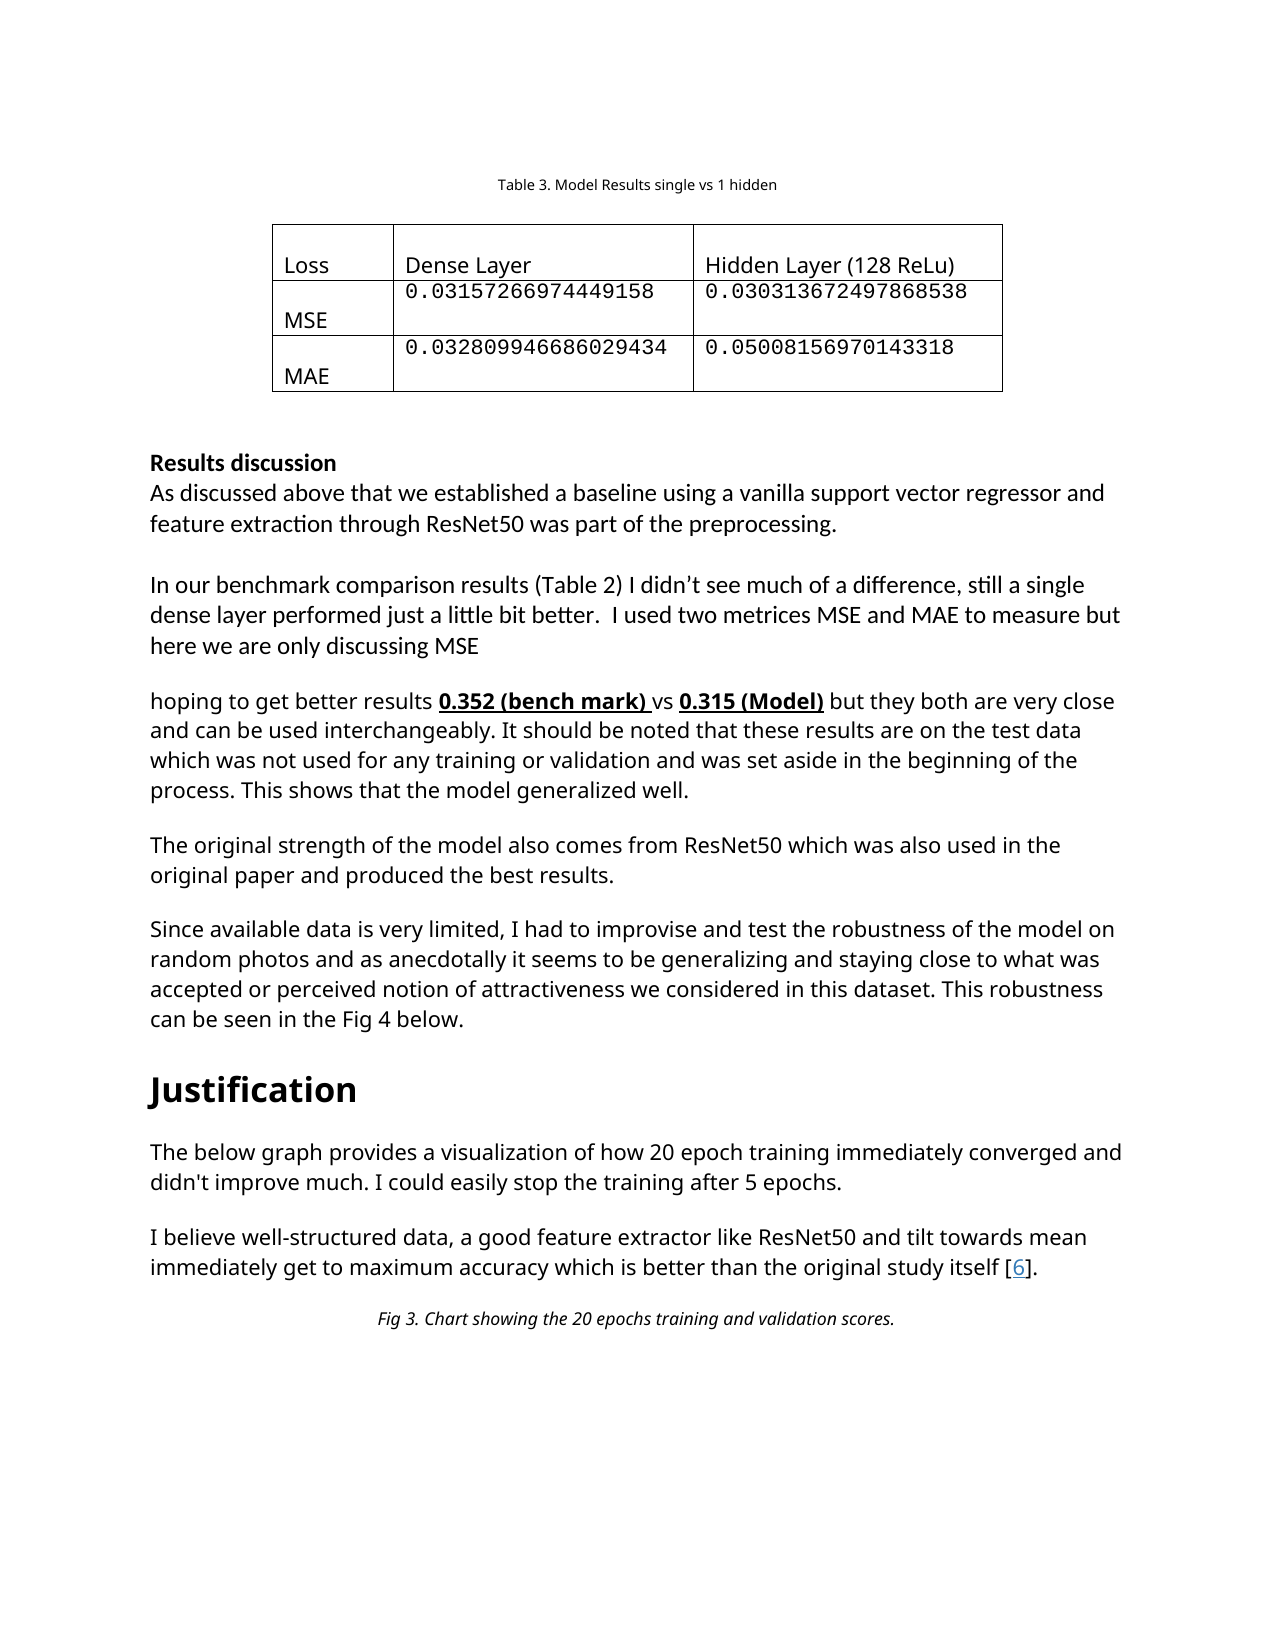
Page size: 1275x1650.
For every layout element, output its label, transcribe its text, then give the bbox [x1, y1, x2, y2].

text As discussed above that we established a baseline using a vanilla support vector regressor and feature extraction through ResNet50 was part of the preprocessing. [150, 477, 1125, 538]
table_cell 0.032809946686029434 [394, 336, 693, 391]
text I believe well-structured data, a good feature extractor like ResNet50 and tilt towards mean immediately get to maximum accuracy which is better than the original study itself [6]. [150, 1222, 1125, 1281]
text Table 3. Model Results single vs 1 hidden [150, 175, 1125, 224]
text hoping to get better results 0.352 (bench mark) vs 0.315 (Model) but they both are very close and can be used interchangeably. It should be noted that these results are on the test data which was not used for any training or validation and was set aside in the beginning of the process. This shows that the model generalized well. [150, 686, 1125, 805]
table_header Loss [273, 225, 393, 279]
table_cell MSE [273, 281, 393, 335]
table_cell 0.030313672497868538 [694, 281, 1002, 335]
text Since available data is very limited, I had to improvise and test the robustness of the model on random photos and as anecdotally it seems to be generalizing and staying close to what was accepted or perceived notion of attractiveness we considered in this dataset. This robustness can be seen in the Fig 4 below. [150, 914, 1125, 1033]
text Fig 3. Chart showing the 20 epochs training and validation scores. [150, 1306, 1125, 1331]
table_cell 0.03157266974449158 [394, 281, 693, 335]
text The below graph provides a visualization of how 20 epoch training immediately converged and didn't improve much. I could easily stop the training after 5 epochs. [150, 1137, 1125, 1197]
text The original strength of the model also comes from ResNet50 which was also used in the original paper and produced the best results. [150, 830, 1125, 889]
table_cell 0.05008156970143318 [694, 336, 1002, 391]
subtitle Justification [150, 1065, 1125, 1112]
table_cell MAE [273, 336, 393, 391]
table_header Dense Layer [394, 225, 693, 279]
text Results discussion [150, 447, 1125, 477]
text In our benchmark comparison results (Table 2) I didn’t see much of a difference, still a single dense layer performed just a little bit better. I used two metrices MSE and MAE to measure but here we are only discussing MSE [150, 569, 1125, 661]
table_header Hidden Layer (128 ReLu) [694, 225, 1002, 279]
